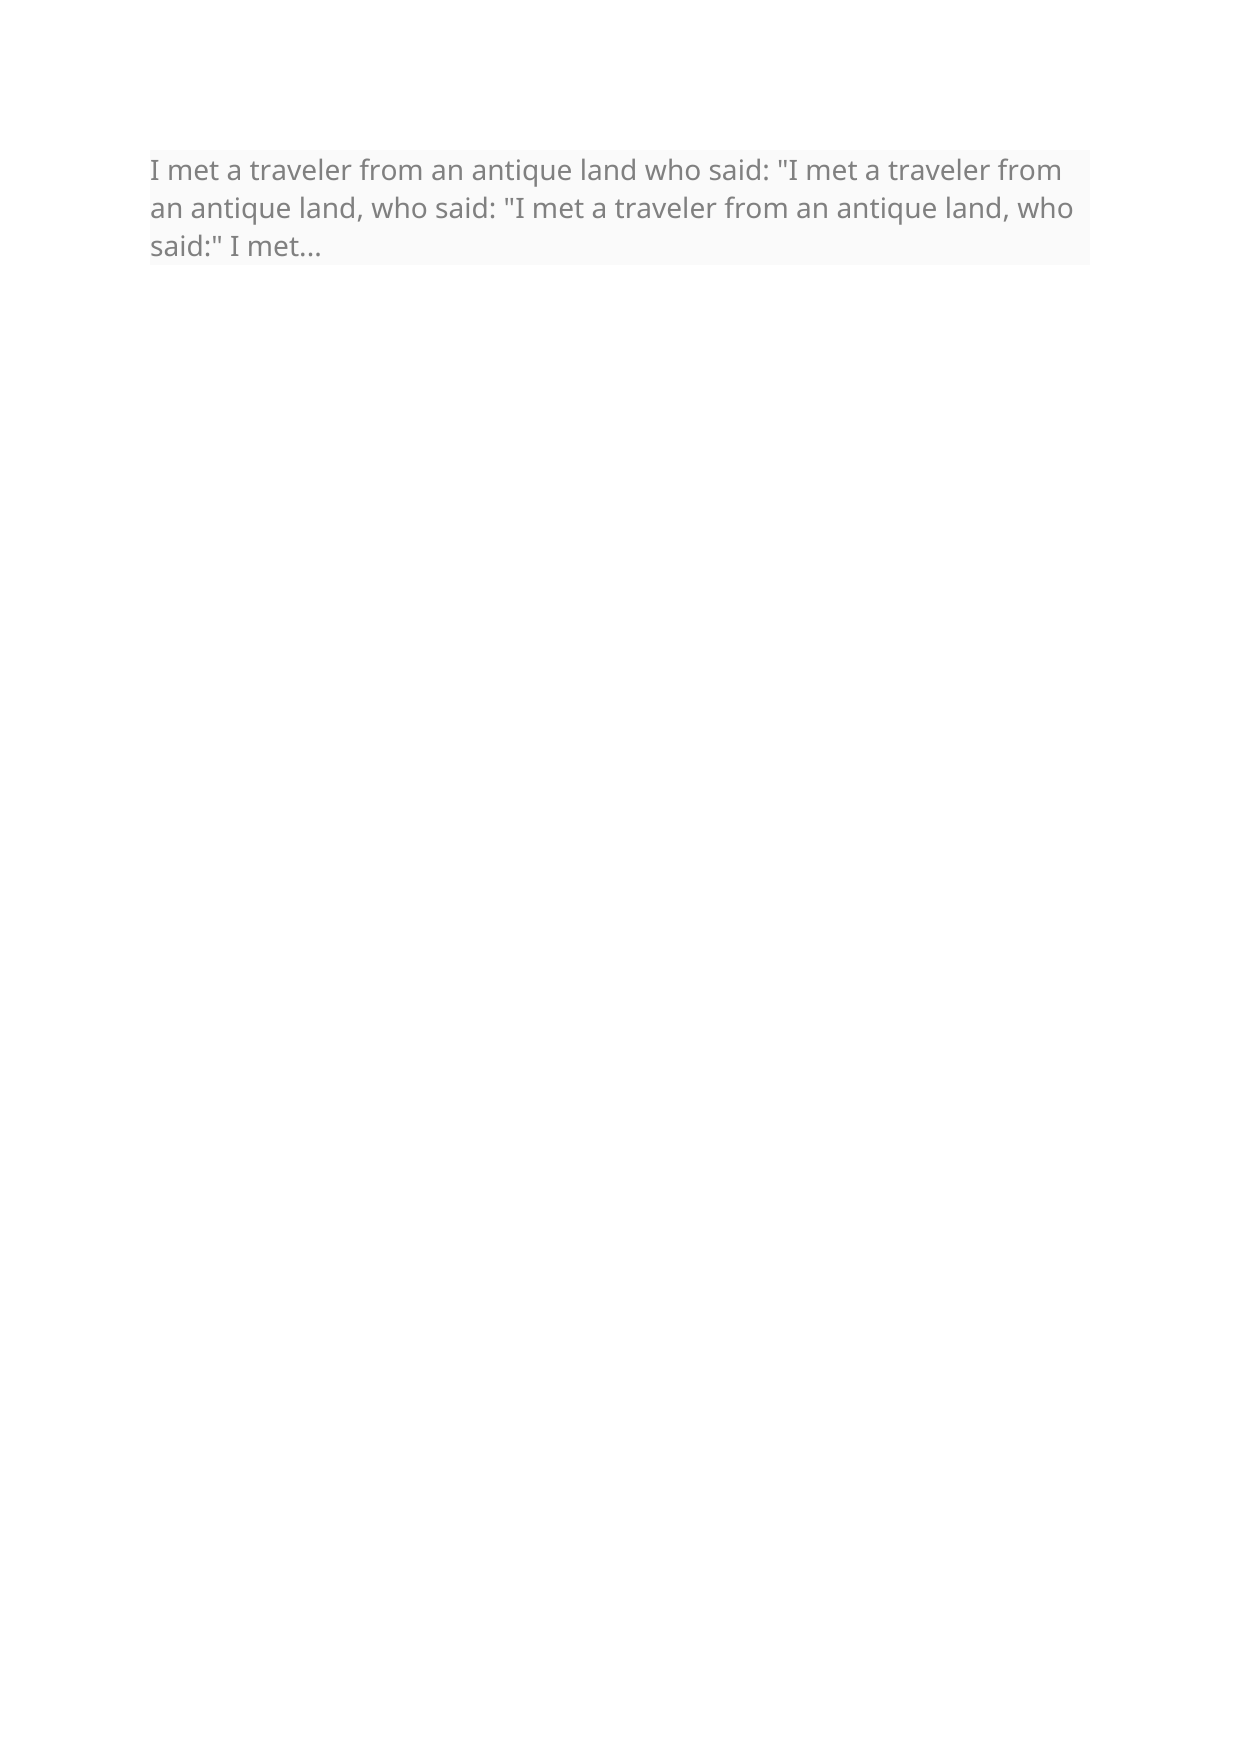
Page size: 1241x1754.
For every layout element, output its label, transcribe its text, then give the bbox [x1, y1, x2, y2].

text I met a traveler from an antique land who said: "I met a traveler from an antique land, who said: "I met a traveler from an antique land, who said:" I met... [150, 150, 1090, 265]
